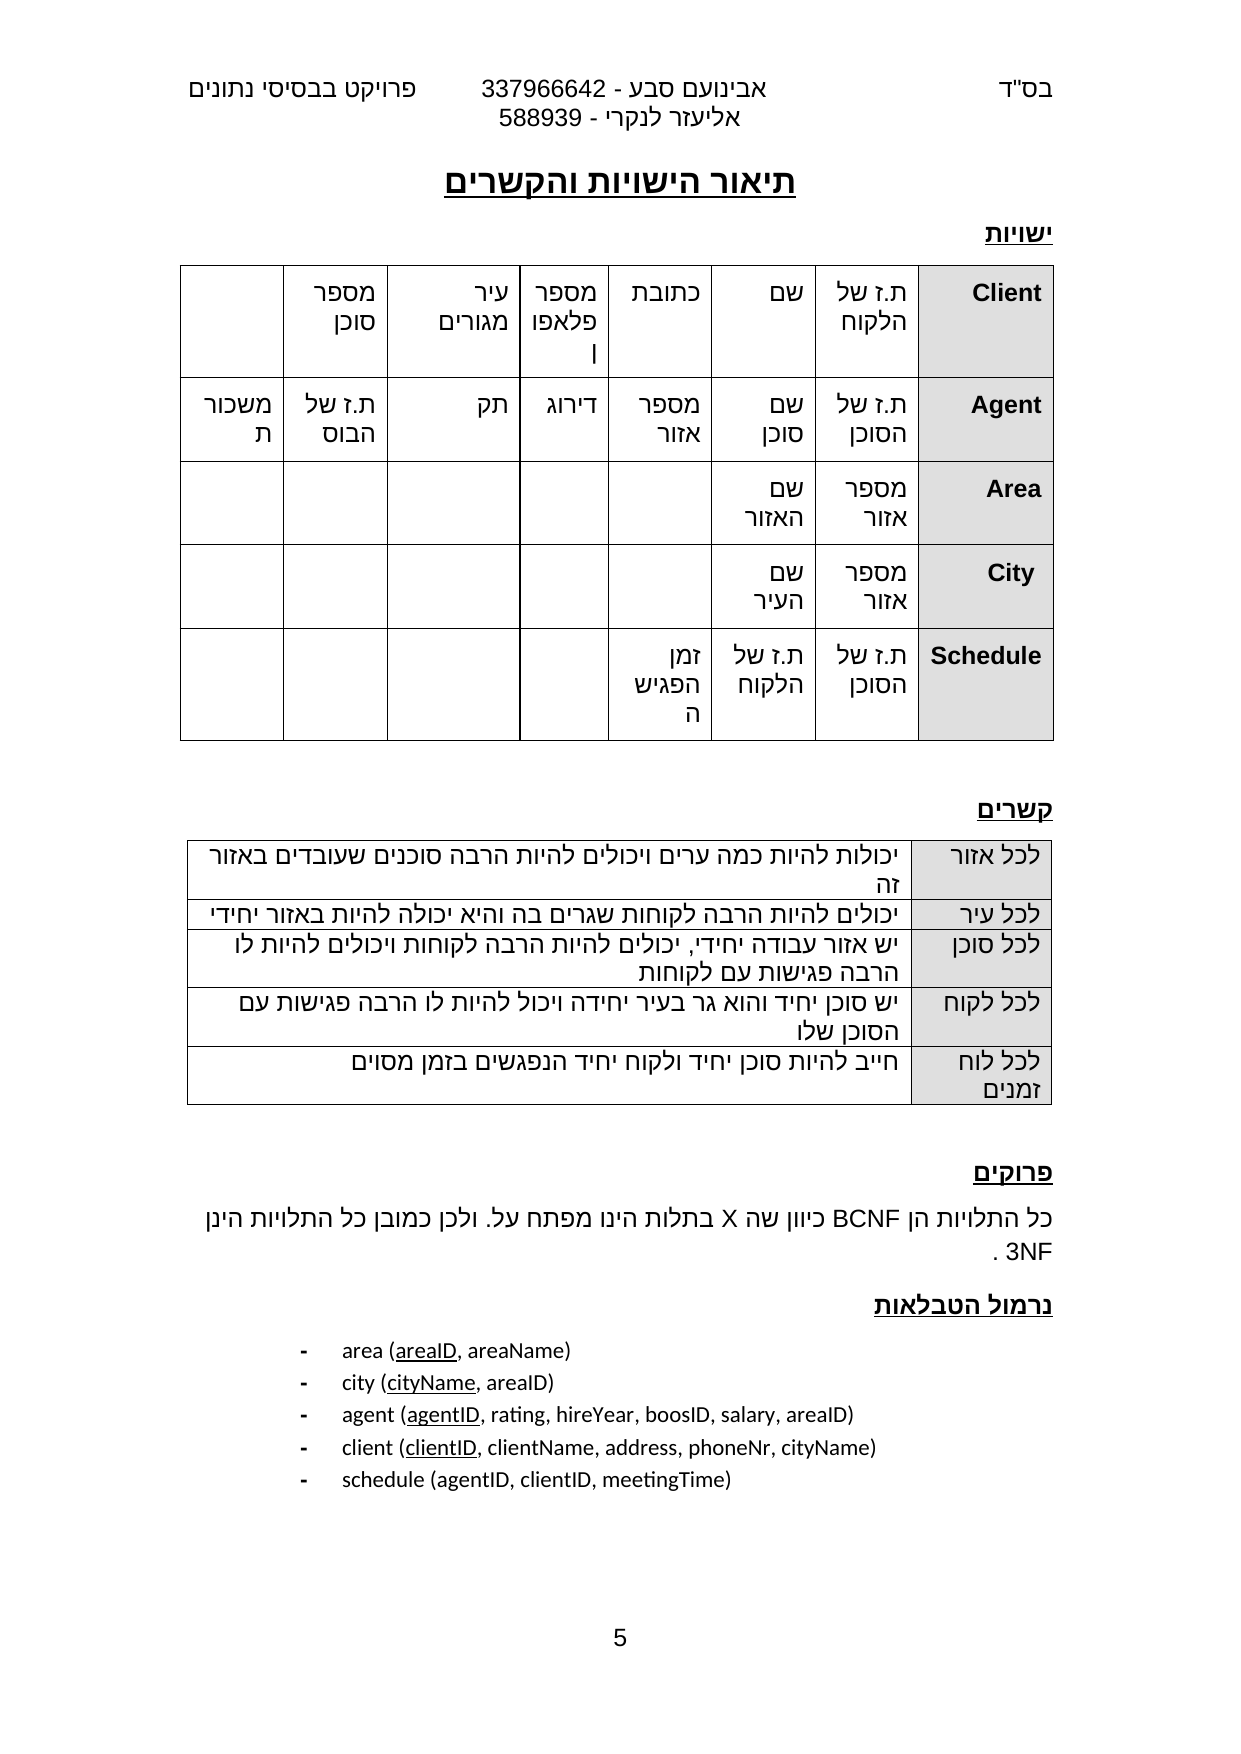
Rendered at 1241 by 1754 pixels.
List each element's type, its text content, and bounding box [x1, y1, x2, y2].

table_cell Agent [919, 378, 1053, 461]
table_cell ת.ז של הסוכן [816, 378, 918, 461]
table_cell חייב להיות סוכן יחיד ולקוח יחיד הנפגשים בזמן מסוים [188, 1047, 911, 1104]
table_cell Area [919, 462, 1053, 544]
table_cell [181, 462, 283, 544]
table_cell תק [388, 378, 519, 461]
table_cell יש אזור עבודה יחידי, יכולים להיות הרבה לקוחות ויכולים להיות לו הרבה פגישות עם לקוחות [188, 930, 911, 987]
table_cell [609, 462, 711, 544]
table_cell [521, 545, 608, 628]
table_cell שם העיר [712, 545, 815, 628]
table_header [181, 266, 283, 377]
list schedule (agentID, clientID, meetingTime) [300, 1465, 1053, 1493]
table_cell יש סוכן יחיד והוא גר בעיר יחידה ויכול להיות לו הרבה פגישות עם הסוכן שלו [188, 988, 911, 1046]
table_cell מספר אזור [816, 545, 918, 628]
table_cell City [919, 545, 1053, 628]
subtitle ישויות [187, 219, 1053, 248]
table_cell [284, 629, 387, 740]
subtitle תיאור הישויות והקשרים [187, 162, 1053, 201]
table_cell לכל לוח זמנים [912, 1047, 1051, 1104]
table_cell זמן הפגישה [609, 629, 711, 740]
table_cell [388, 462, 519, 544]
table_cell ת.ז של הבוס [284, 378, 387, 461]
table_cell [284, 462, 387, 544]
table_header שם [712, 266, 815, 377]
table_header מספר פלאפון [521, 266, 608, 377]
table_cell [181, 629, 283, 740]
table_cell יכולים להיות הרבה לקוחות שגרים בה והיא יכולה להיות באזור יחידי [188, 900, 911, 929]
table_cell לכל לקוח [912, 988, 1051, 1046]
subtitle פרוקים [187, 1158, 1053, 1187]
table_cell [388, 629, 519, 740]
subtitle קשרים [187, 795, 1053, 823]
table_cell משכורת [181, 378, 283, 461]
table_cell מספר אזור [816, 462, 918, 544]
table_header Client [919, 266, 1053, 377]
table_cell [609, 545, 711, 628]
table_header עיר מגורים [388, 266, 519, 377]
table_header יכולות להיות כמה ערים ויכולים להיות הרבה סוכנים שעובדים באזור זה [188, 841, 911, 899]
table_cell [181, 545, 283, 628]
list area (areaID, areaName) [300, 1336, 1053, 1364]
table_cell [284, 545, 387, 628]
table_header לכל אזור [912, 841, 1051, 899]
table_cell דירוג [521, 378, 608, 461]
table_cell ת.ז של הלקוח [712, 629, 815, 740]
table_header כתובת [609, 266, 711, 377]
table_cell לכל סוכן [912, 930, 1051, 987]
text כל התלויות הן BCNF כיוון שה X בתלות הינו מפתח על. ולכן כמובן כל התלויות הינן 3NF . [187, 1204, 1053, 1266]
table_cell [521, 629, 608, 740]
list agent (agentID, rating, hireYear, boosID, salary, areaID) [300, 1401, 1053, 1429]
list city (cityName, areaID) [300, 1368, 1053, 1396]
table_cell Schedule [919, 629, 1053, 740]
table_cell שם האזור [712, 462, 815, 544]
table_header ת.ז של הלקוח [816, 266, 918, 377]
table_cell [521, 462, 608, 544]
table_cell שם סוכן [712, 378, 815, 461]
table_header מספר סוכן [284, 266, 387, 377]
table_cell ת.ז של הסוכן [816, 629, 918, 740]
table_cell לכל עיר [912, 900, 1051, 929]
subtitle נרמול הטבלאות [187, 1291, 1053, 1319]
list client (clientID, clientName, address, phoneNr, cityName) [300, 1433, 1053, 1461]
table_cell [388, 545, 519, 628]
table_cell מספר אזור [609, 378, 711, 461]
